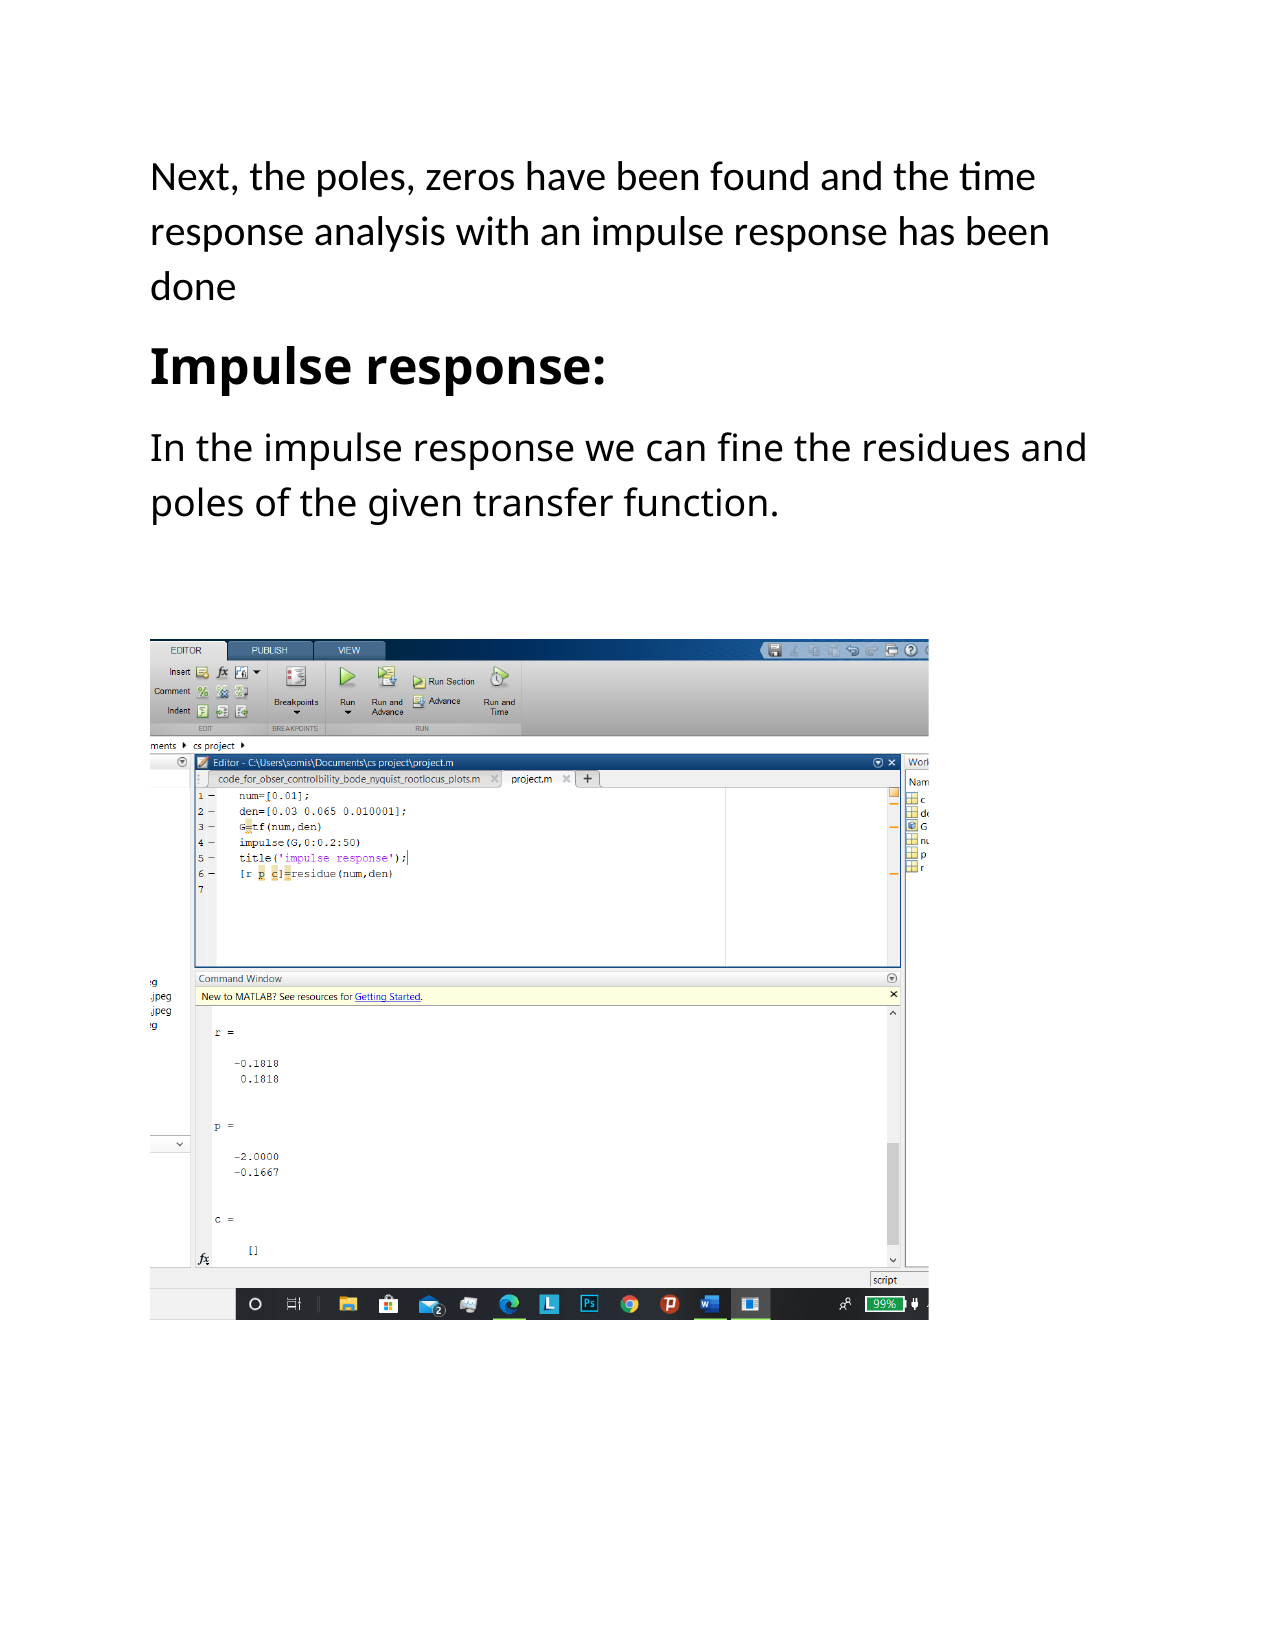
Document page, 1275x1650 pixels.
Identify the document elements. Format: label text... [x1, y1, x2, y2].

text Next, the poles, zeros have been found and the time response analysis with an impulse response has been done [150, 150, 1125, 311]
text Impulse response: [150, 331, 1125, 399]
picture [150, 620, 929, 1320]
text In the impulse response we can fine the residues and poles of the given transfer function. [150, 422, 1125, 528]
